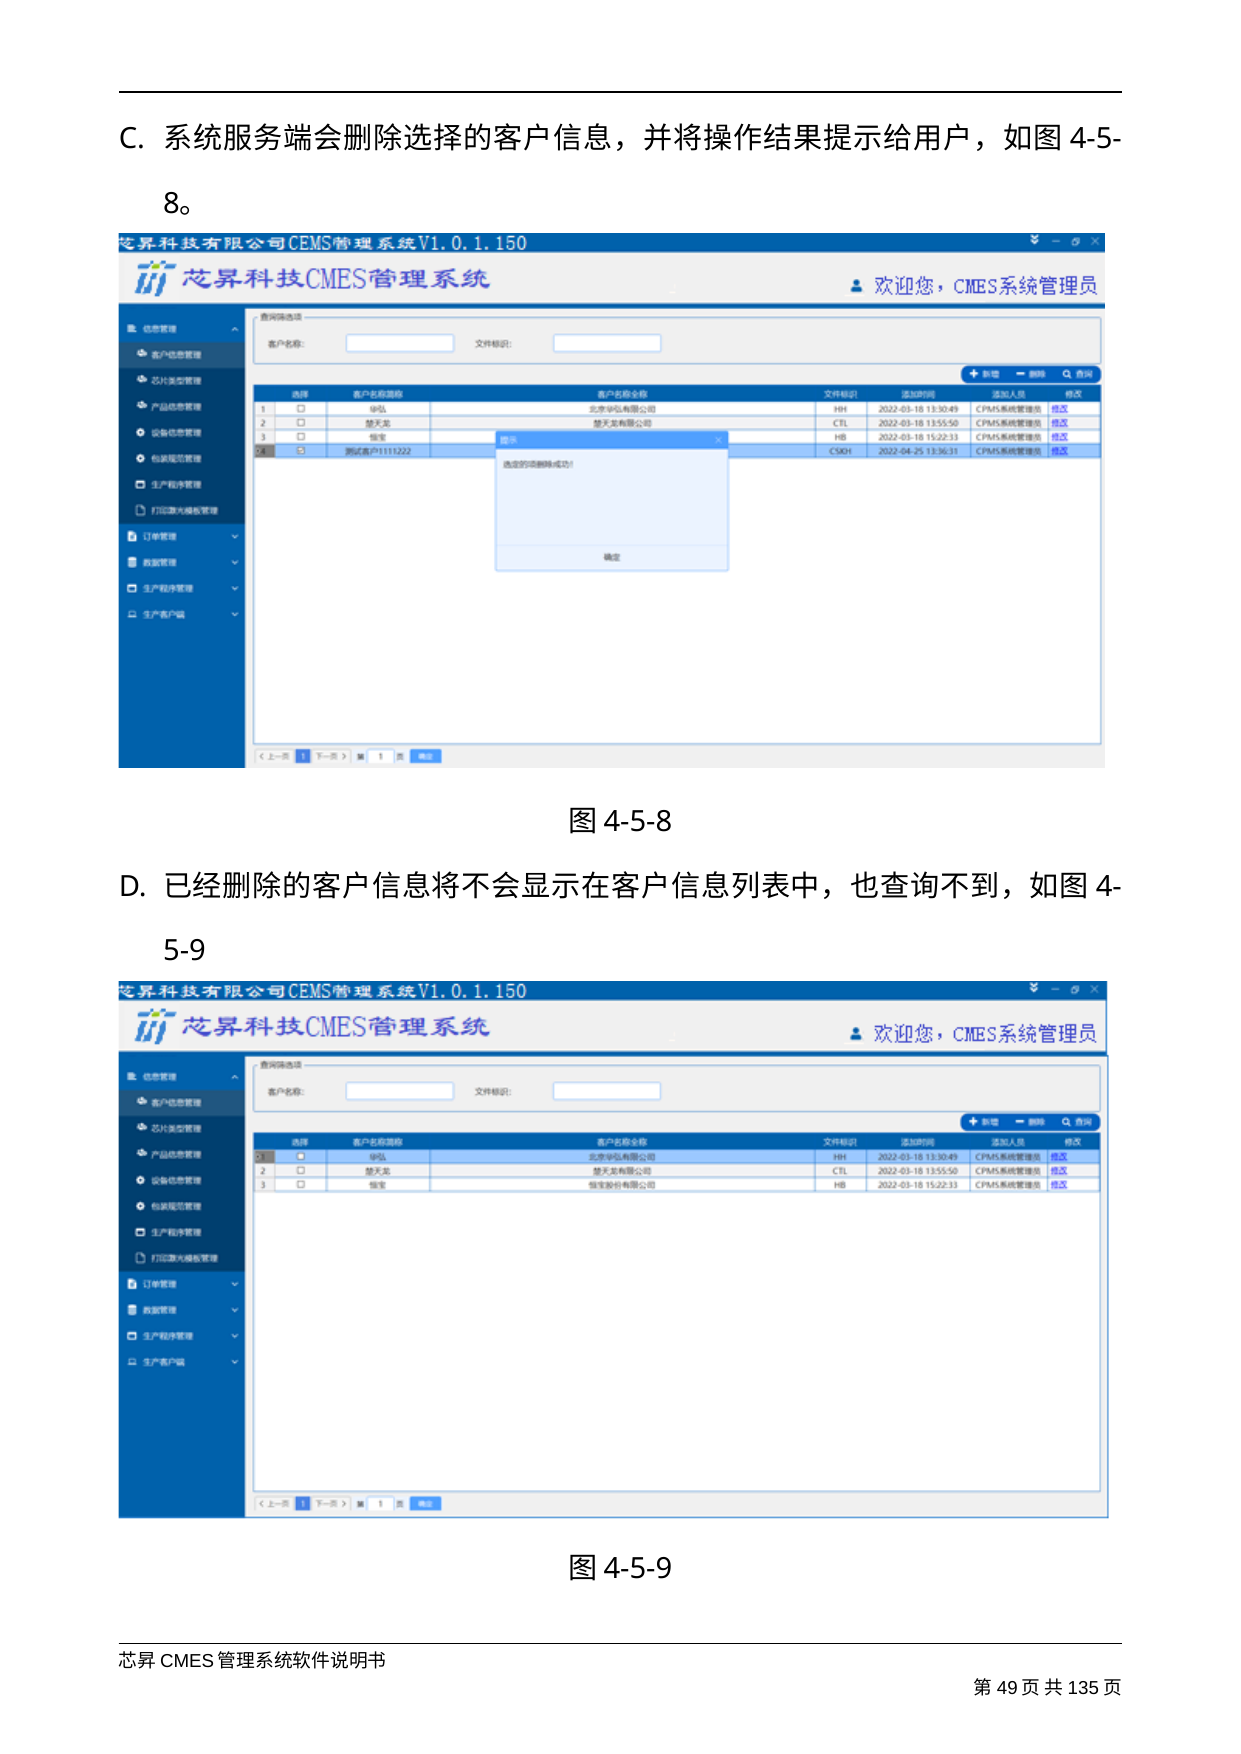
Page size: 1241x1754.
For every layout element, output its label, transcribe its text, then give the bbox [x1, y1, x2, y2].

list 图4-5-9 [118, 1534, 1122, 1599]
picture [118, 233, 1105, 768]
list 图4-5-8 [118, 786, 1122, 851]
list 已经删除的客户信息将不会显示在客户信息列表中，也查询不到，如图4-5-9 [118, 851, 1122, 981]
list 系统服务端会删除选择的客户信息，并将操作结果提示给用户，如图4-5-8。 [118, 104, 1122, 234]
picture [118, 981, 1112, 1520]
